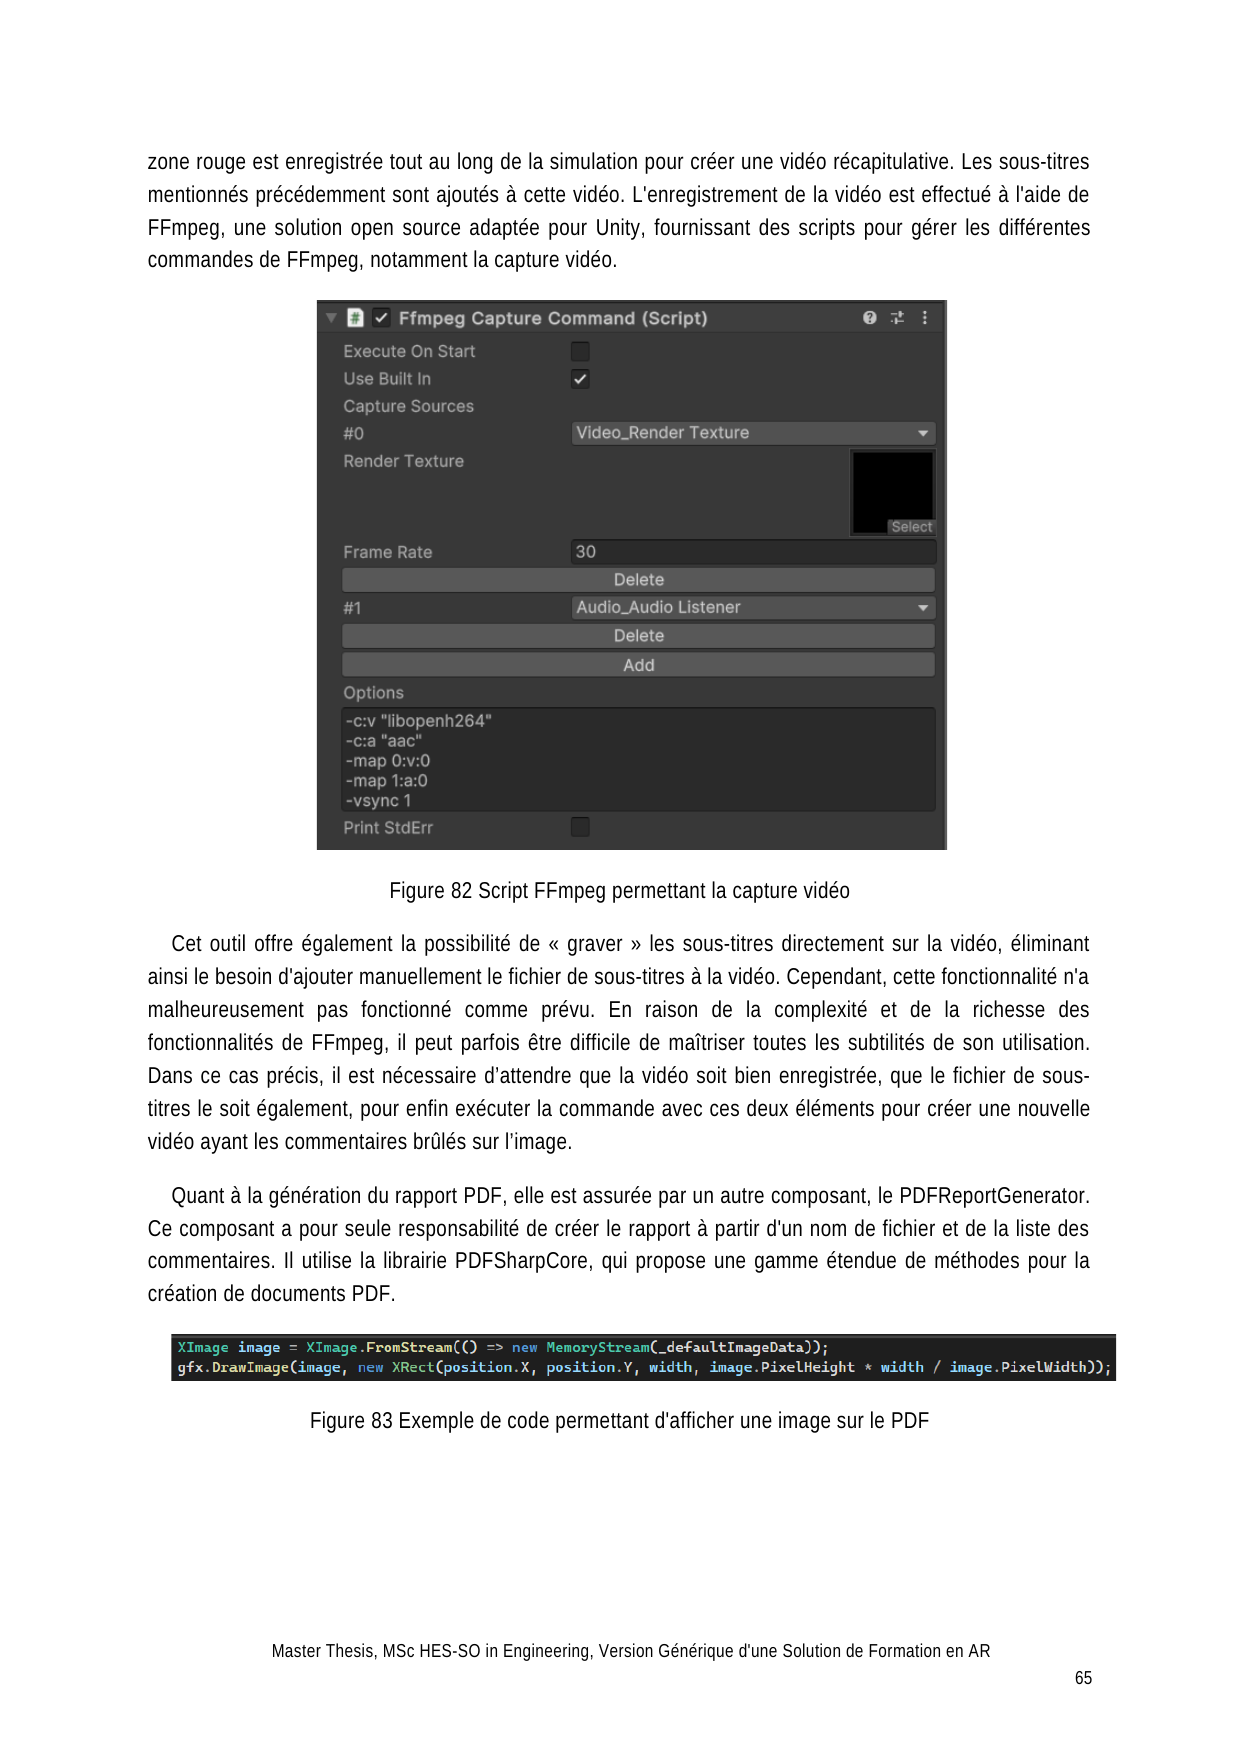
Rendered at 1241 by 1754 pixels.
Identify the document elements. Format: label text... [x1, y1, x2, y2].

text Cet outil offre également la possibilité de « graver » les sous-titres directement sur la vidéo, éliminant ainsi le besoin d'ajouter manuellement le fichier de sous-titres à la vidéo. Cependant, cette fonctionnalité n'a malheureusement pas fonctionné comme prévu. En raison de la complexité et de la richesse des fonctionnalités de FFmpeg, il peut parfois être difficile de maîtriser toutes les subtilités de son utilisation. Dans ce cas précis, il est nécessaire d’attendre que la vidéo soit bien enregistrée, que le fichier de sous-titres le soit également, pour enfin exécuter la commande avec ces deux éléments pour créer une nouvelle vidéo ayant les commentaires brûlés sur l’image. [148, 930, 1092, 1154]
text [148, 148, 1092, 273]
text Quant à la génération du rapport PDF, elle est assurée par un autre composant, le PDFReportGenerator. Ce composant a pour seule responsabilité de créer le rapport à partir d'un nom de fichier et de la liste des commentaires. Il utilise la librairie PDFSharpCore, qui propose une gamme étendue de méthodes pour la création de documents PDF. [148, 1182, 1092, 1307]
picture [171, 1334, 1117, 1381]
picture [316, 300, 948, 850]
text Figure 83 Exemple de code permettant d'afficher une image sur le PDF [148, 1407, 1092, 1434]
text Figure 82 Script FFmpeg permettant la capture vidéo [148, 877, 1092, 903]
